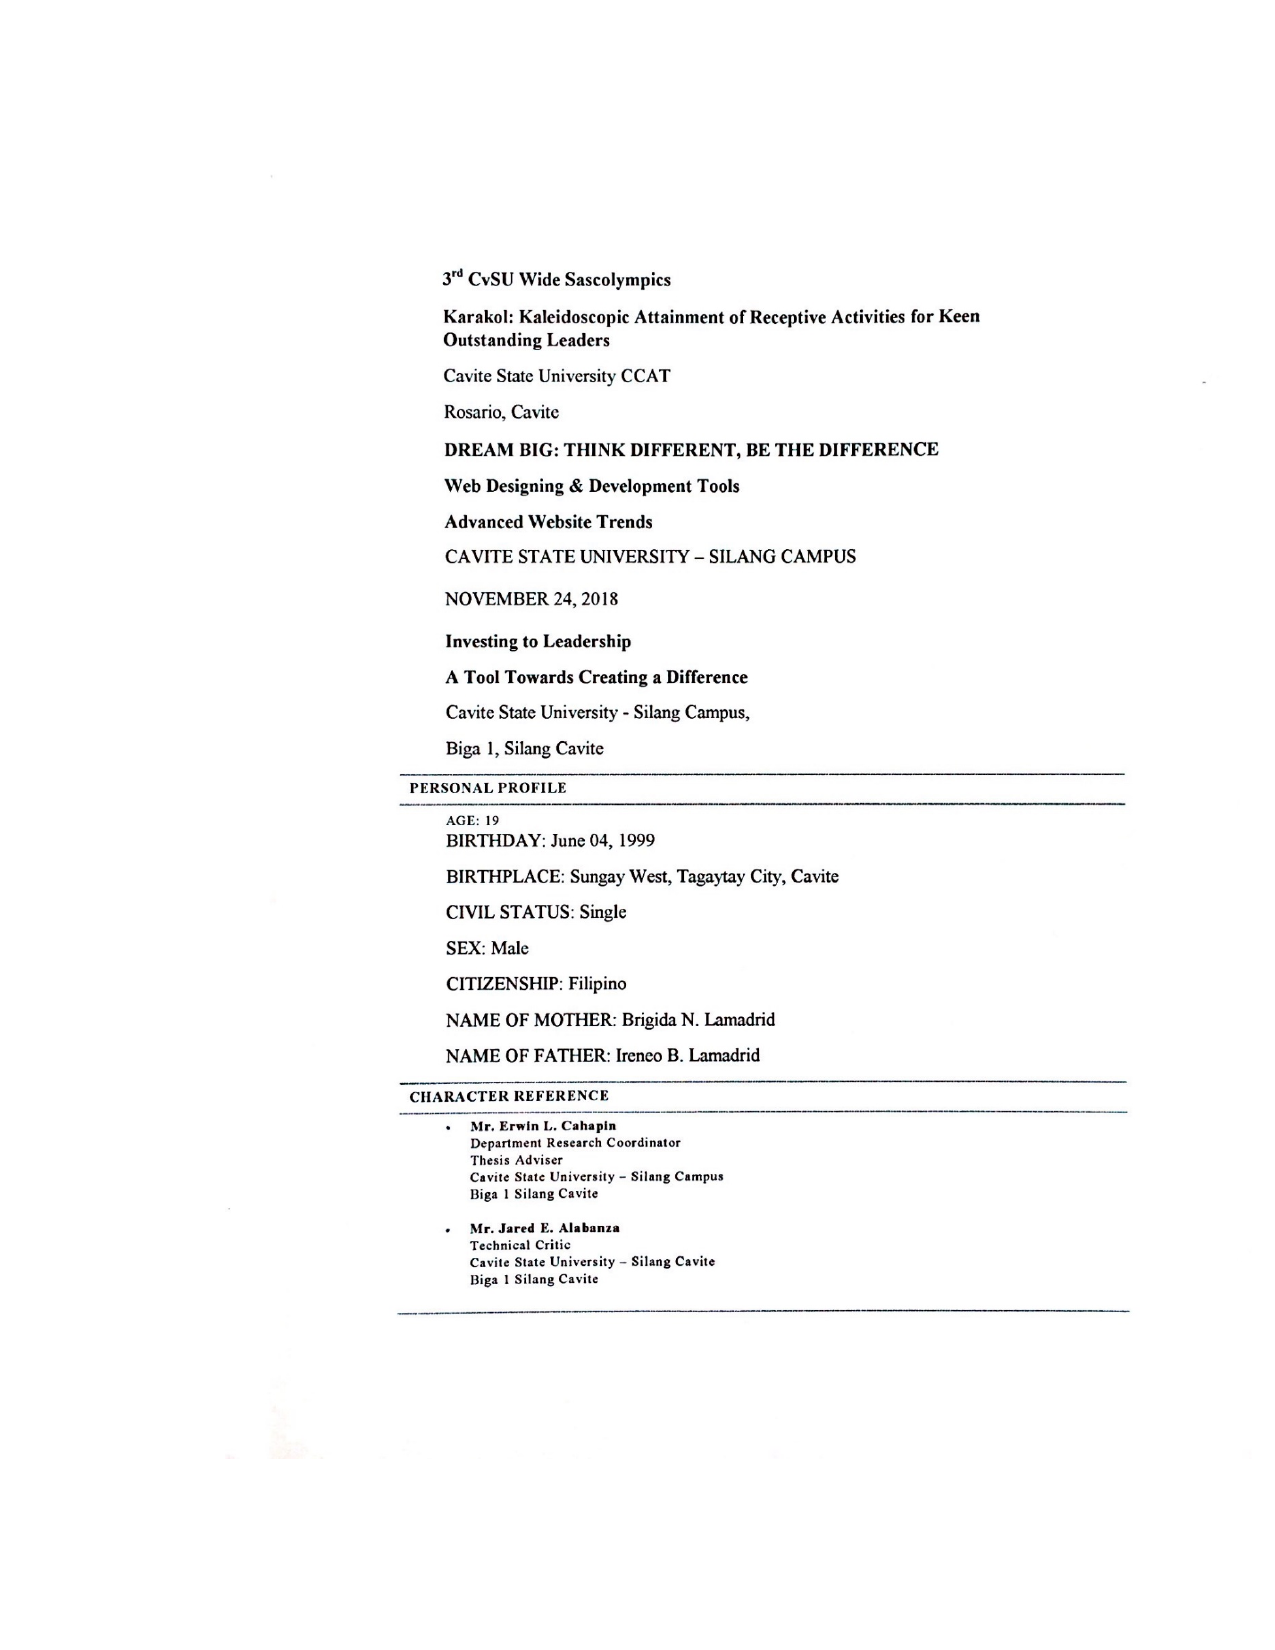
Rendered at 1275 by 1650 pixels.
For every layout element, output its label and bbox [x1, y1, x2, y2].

picture [225, 150, 1252, 1459]
